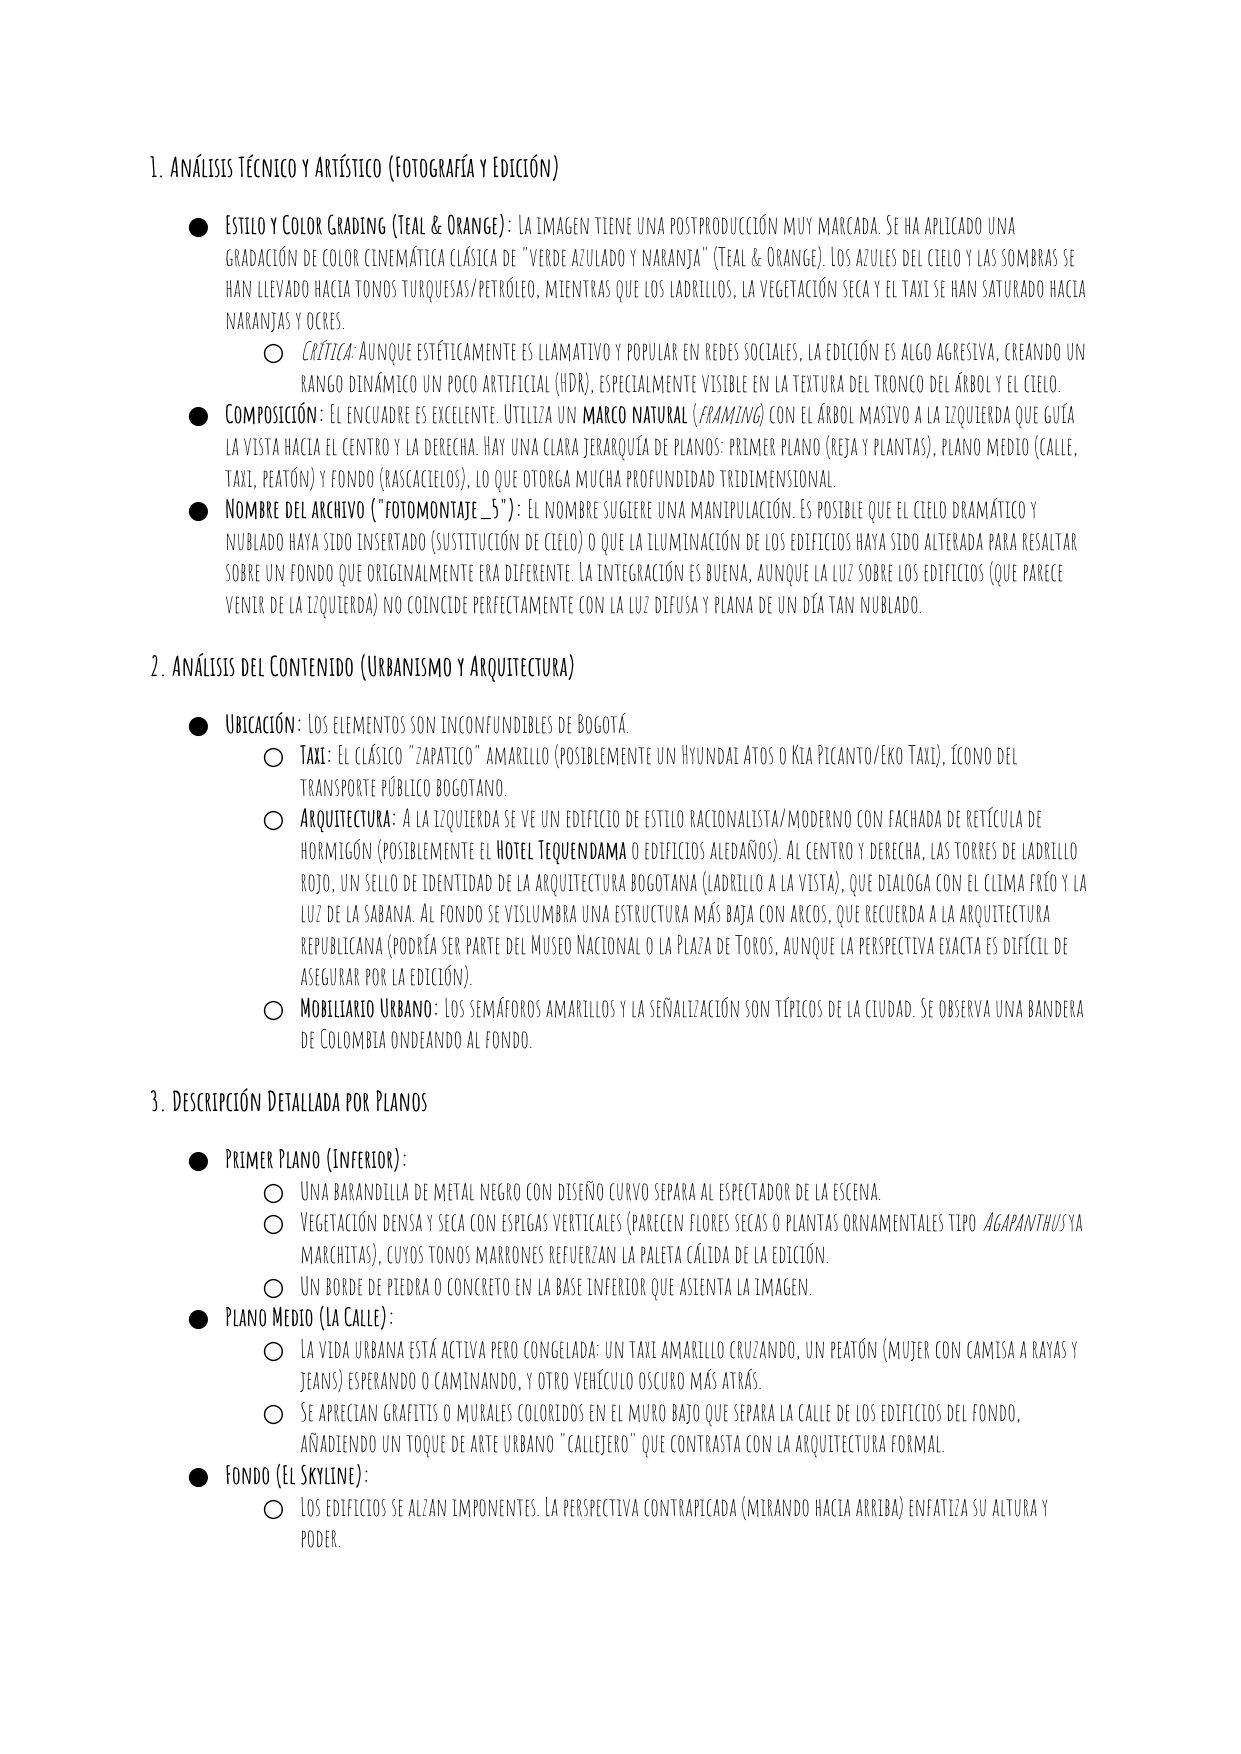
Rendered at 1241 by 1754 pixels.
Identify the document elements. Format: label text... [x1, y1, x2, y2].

list Vegetación densa y seca con espigas verticales (parecen flores secas o plantas ornamentales tipo Agapanthus ya marchitas), cuyos tonos marrones refuerzan la paleta cálida de la edición. [262, 1206, 1090, 1269]
list Crítica: Aunque estéticamente es llamativo y popular en redes sociales, la edición es algo agresiva, creando un rango dinámico un poco artificial (HDR), especialmente visible en la textura del tronco del árbol y el cielo. [262, 335, 1090, 398]
list Se aprecian grafitis o murales coloridos en el muro bajo que separa la calle de los edificios del fondo, añadiendo un toque de arte urbano "callejero" que contrasta con la arquitectura formal. [262, 1396, 1090, 1459]
list Taxi: El clásico "zapatico" amarillo (posiblemente un Hyundai Atos o Kia Picanto/Eko Taxi), ícono del transporte público bogotano. [262, 739, 1090, 802]
list Un borde de piedra o concreto en la base inferior que asienta la imagen. [262, 1269, 1090, 1301]
subtitle 1. Análisis Técnico y Artístico (Fotografía y Edición) [150, 150, 1090, 184]
list Primer Plano (Inferior): [187, 1143, 1090, 1175]
list Composición: El encuadre es excelente. Utiliza un marco natural (framing) con el árbol masivo a la izquierda que guía la vista hacia el centro y la derecha. Hay una clara jerarquía de planos: primer plano (reja y plantas), plano medio (calle, taxi, peatón) y fondo (rascacielos), lo que otorga mucha profundidad tridimensional. [187, 398, 1090, 493]
list La vida urbana está activa pero congelada: un taxi amarillo cruzando, un peatón (mujer con camisa a rayas y jeans) esperando o caminando, y otro vehículo oscuro más atrás. [262, 1333, 1090, 1396]
list Una barandilla de metal negro con diseño curvo separa al espectador de la escena. [262, 1175, 1090, 1206]
list Estilo y Color Grading (Teal & Orange): La imagen tiene una postproducción muy marcada. Se ha aplicado una gradación de color cinemática clásica de "verde azulado y naranja" (Teal & Orange). Los azules del cielo y las sombras se han llevado hacia tonos turquesas/petróleo, mientras que los ladrillos, la vegetación seca y el taxi se han saturado hacia naranjas y ocres. [187, 209, 1090, 335]
list Arquitectura: A la izquierda se ve un edificio de estilo racionalista/moderno con fachada de retícula de hormigón (posiblemente el Hotel Tequendama o edificios aledaños). Al centro y derecha, las torres de ladrillo rojo, un sello de identidad de la arquitectura bogotana (ladrillo a la vista), que dialoga con el clima frío y la luz de la sabana. Al fondo se vislumbra una estructura más baja con arcos, que recuerda a la arquitectura republicana (podría ser parte del Museo Nacional o la Plaza de Toros, aunque la perspectiva exacta es difícil de asegurar por la edición). [262, 802, 1090, 992]
list Nombre del archivo ("fotomontaje_5"): El nombre sugiere una manipulación. Es posible que el cielo dramático y nublado haya sido insertado (sustitución de cielo) o que la iluminación de los edificios haya sido alterada para resaltar sobre un fondo que originalmente era diferente. La integración es buena, aunque la luz sobre los edificios (que parece venir de la izquierda) no coincide perfectamente con la luz difusa y plana de un día tan nublado. [187, 493, 1090, 619]
list Plano Medio (La Calle): [187, 1301, 1090, 1333]
list Ubicación: Los elementos son inconfundibles de Bogotá. [187, 708, 1090, 739]
list Mobiliario Urbano: Los semáforos amarillos y la señalización son típicos de la ciudad. Se observa una bandera de Colombia ondeando al fondo. [262, 992, 1090, 1055]
list Los edificios se alzan imponentes. La perspectiva contrapicada (mirando hacia arriba) enfatiza su altura y poder. [262, 1491, 1090, 1554]
subtitle 3. Descripción Detallada por Planos [150, 1084, 1090, 1118]
subtitle 2. Análisis del Contenido (Urbanismo y Arquitectura) [150, 649, 1090, 683]
list Fondo (El Skyline): [187, 1459, 1090, 1491]
